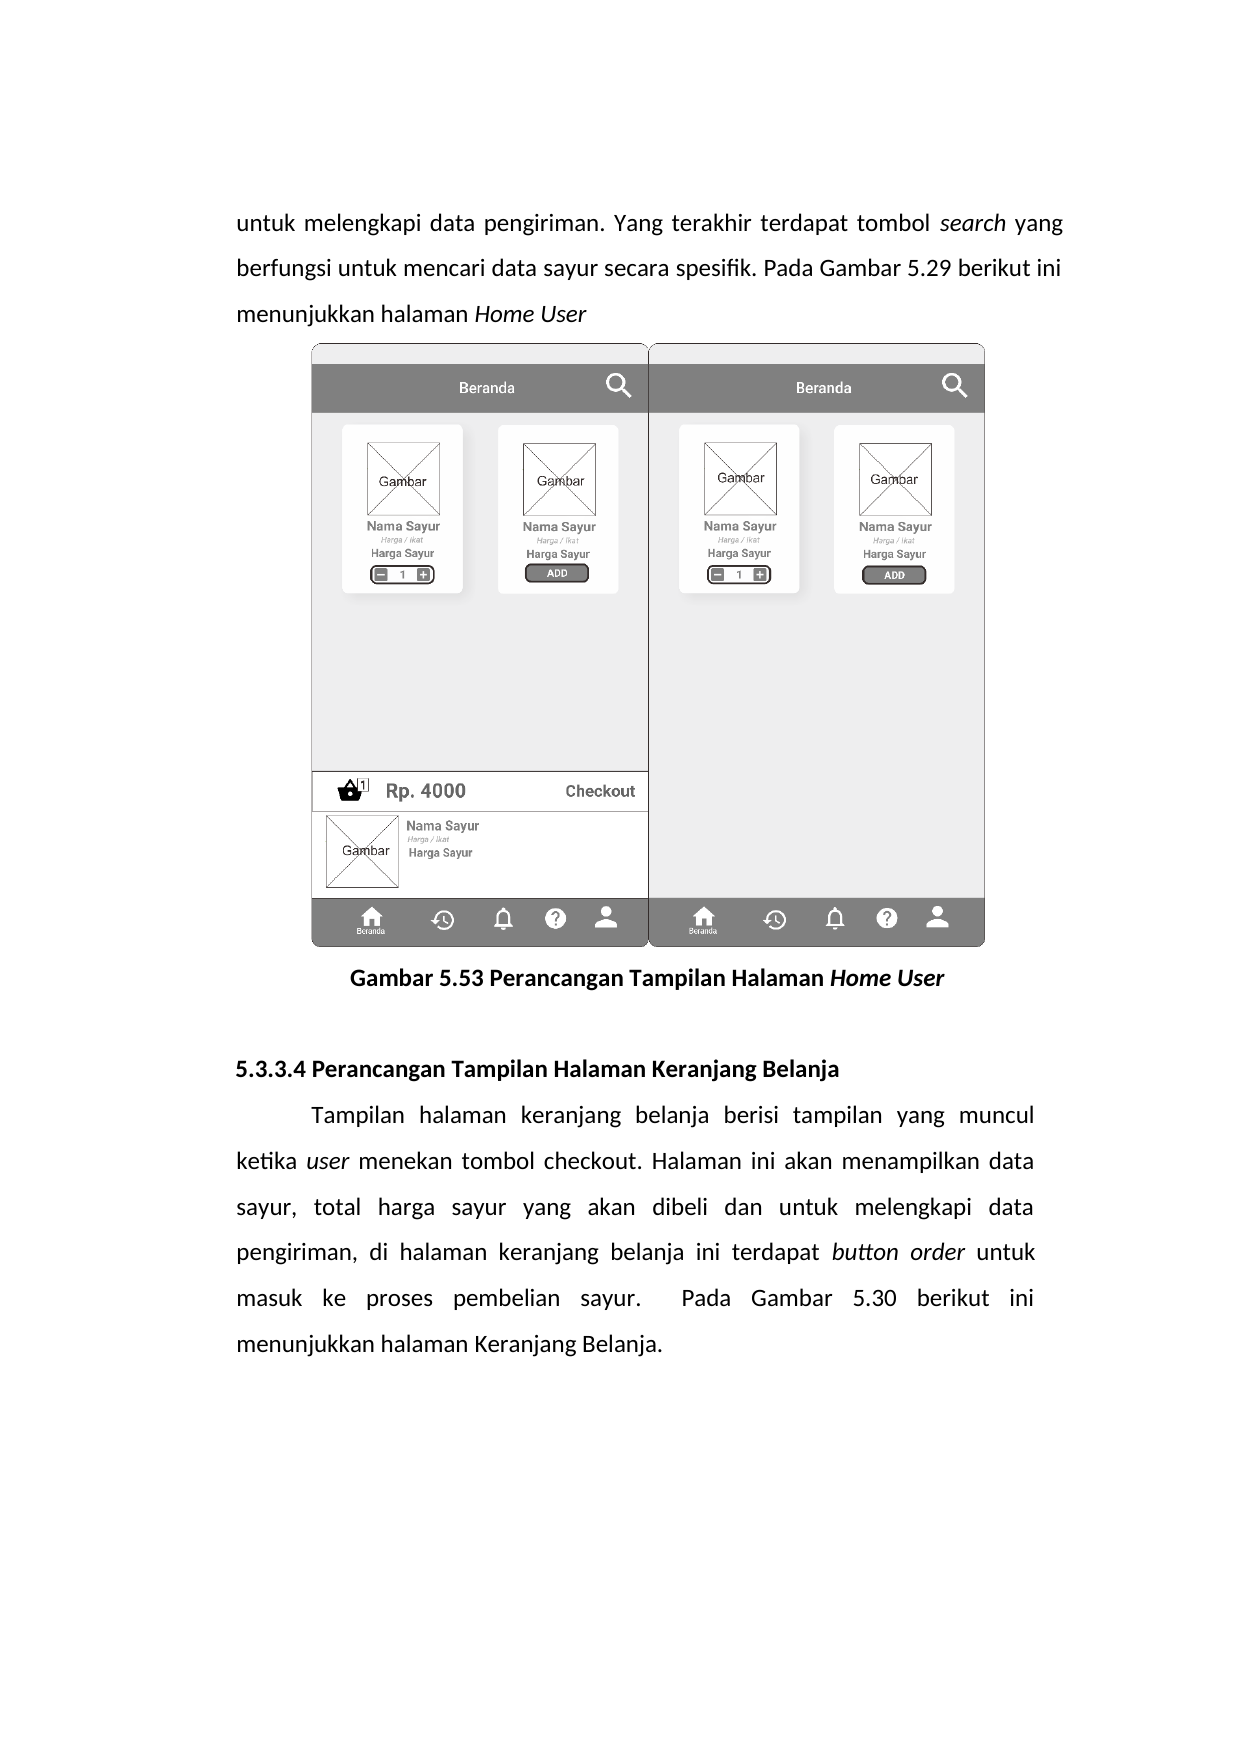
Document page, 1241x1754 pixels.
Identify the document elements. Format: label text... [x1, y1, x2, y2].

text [236, 207, 1063, 329]
subtitle 5.3.3.4 Perancangan Tampilan Halaman Keranjang Belanja [235, 1053, 1064, 1084]
text Tampilan halaman keranjang belanja berisi tampilan yang muncul ketika user menekan tombol checkout. Halaman ini akan menampilkan data sayur, total harga sayur yang akan dibeli dan untuk melengkapi data pengiriman, di halaman keranjang belanja ini terdapat button order untuk masuk ke proses pembelian sayur. Pada Gambar 5.30 berikut ini menunjukkan halaman Keranjang Belanja. [236, 1099, 1035, 1358]
picture [311, 343, 985, 947]
subtitle Gambar 5.53 Perancangan Tampilan Halaman Home User [235, 962, 1061, 993]
